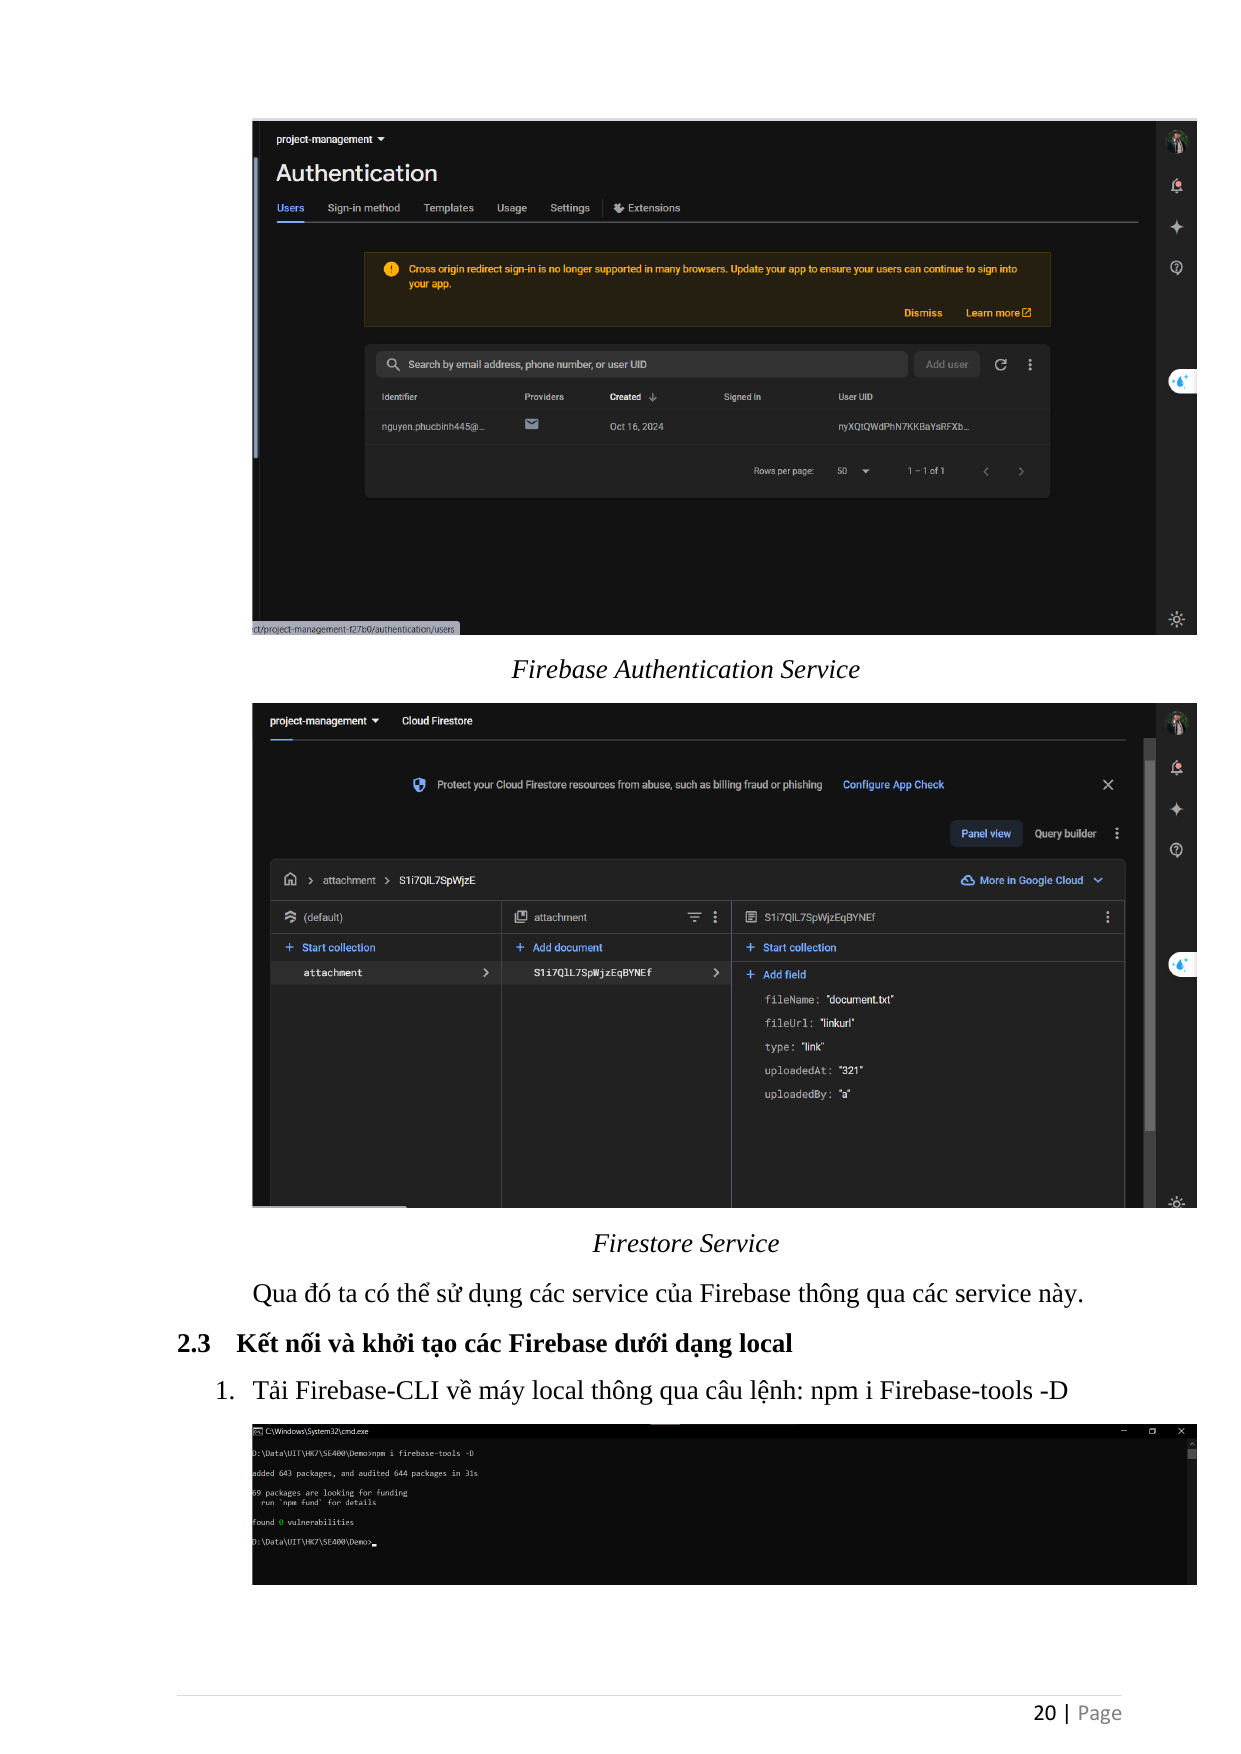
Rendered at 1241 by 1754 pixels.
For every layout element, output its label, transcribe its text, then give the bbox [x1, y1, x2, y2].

subtitle Kết nối và khởi tạo các Firebase dưới dạng local [177, 1327, 1122, 1358]
text Firestore Service [252, 1227, 1122, 1258]
picture [252, 1424, 1197, 1585]
text Qua đó ta có thể sử dụng các service của Firebase thông qua các service này. [252, 1277, 1122, 1308]
picture [252, 118, 1197, 635]
list Tải Firebase-CLI về máy local thông qua câu lệnh: npm i Firebase-tools -D [215, 1374, 1122, 1405]
text Firebase Authentication Service [252, 654, 1122, 685]
picture [252, 703, 1197, 1208]
